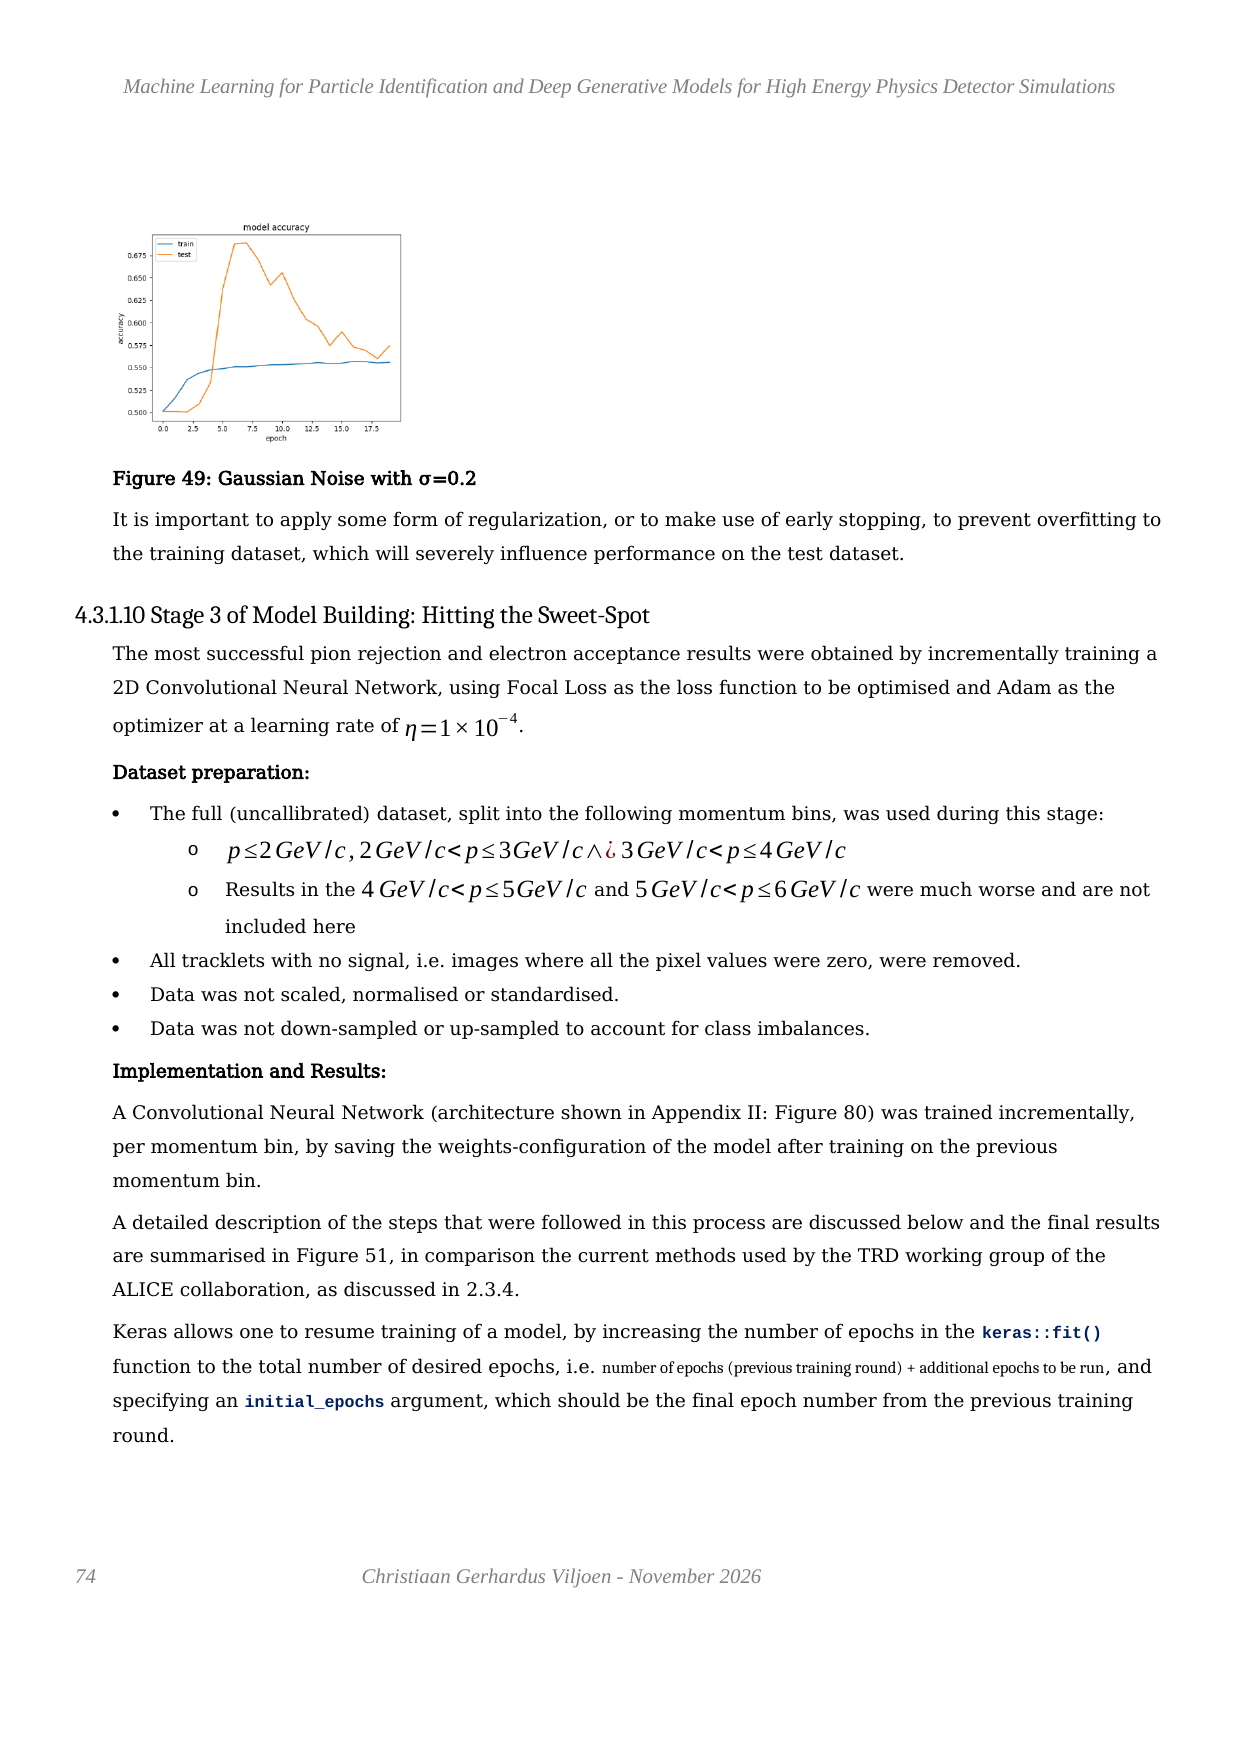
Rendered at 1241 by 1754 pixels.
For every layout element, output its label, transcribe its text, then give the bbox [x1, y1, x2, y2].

text Dataset preparation: [112, 760, 1165, 783]
list Data was not scaled, normalised or standardised. [112, 982, 1165, 1005]
list All tracklets with no signal, i.e. images where all the pixel values were zero, were removed. [112, 948, 1165, 971]
text A detailed description of the steps that were followed in this process are discussed below and the final results are summarised in Figure 51, in comparison the current methods used by the TRD working group of the ALICE collaboration, as discussed in 2.3.4. [112, 1211, 1165, 1301]
subtitle Stage 3 of Model Building: Hitting the Sweet-Spot [75, 601, 1165, 629]
text A Convolutional Neural Network (architecture shown in Appendix II: Figure 80) was trained incrementally, per momentum bin, by saving the weights-configuration of the model after training on the previous momentum bin. [112, 1101, 1165, 1191]
picture [112, 219, 407, 447]
list Results in the and were much worse and are not included here [187, 876, 1165, 937]
list Data was not down-sampled or up-sampled to account for class imbalances. [112, 1016, 1165, 1039]
text Keras allows one to resume training of a model, by increasing the number of epochs in the keras::fit() function to the total number of desired epochs, i.e. number of epochs (previous training round) + additional epochs to be run, and specifying an initial_epochs argument, which should be the final epoch number from the previous training round. [112, 1320, 1165, 1446]
list The full (uncallibrated) dataset, split into the following momentum bins, was used during this stage: [112, 802, 1165, 825]
text Figure 49: Gaussian Noise with σ=0.2 [112, 466, 1165, 488]
text The most successful pion rejection and electron acceptance results were obtained by incrementally training a 2D Convolutional Neural Network, using Focal Loss as the loss function to be optimised and Adam as the optimizer at a learning rate of . [112, 642, 1165, 741]
text Implementation and Results: [112, 1059, 1165, 1081]
text It is important to apply some form of regularization, or to make use of early stopping, to prevent overfitting to the training dataset, which will severely influence performance on the test dataset. [112, 508, 1165, 564]
